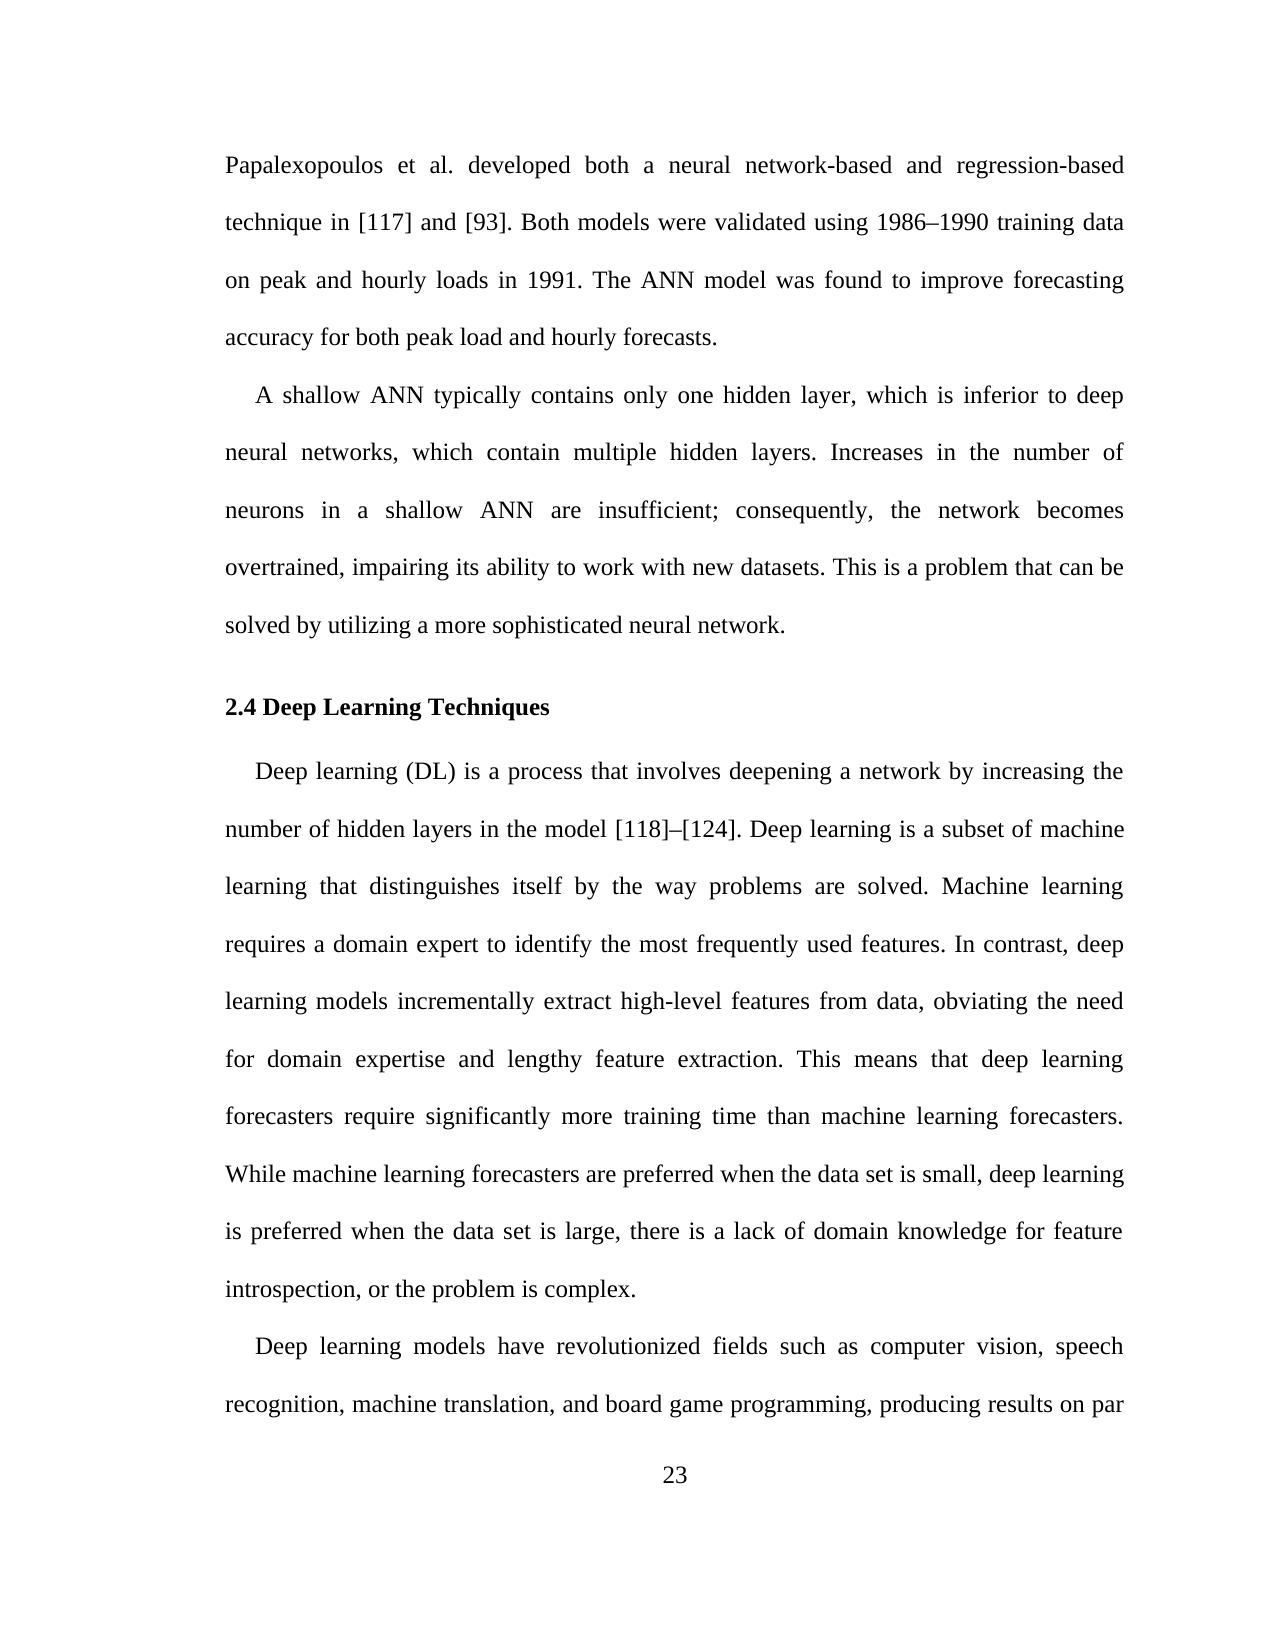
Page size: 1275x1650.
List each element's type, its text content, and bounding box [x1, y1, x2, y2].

subtitle 2.4 Deep Learning Techniques [225, 692, 1125, 721]
text A shallow ANN typically contains only one hidden layer, which is inferior to deep neural networks, which contain multiple hidden layers. Increases in the number of neurons in a shallow ANN are insufficient; consequently, the network becomes overtrained, impairing its ability to work with new datasets. This is a problem that can be solved by utilizing a more sophisticated neural network. [225, 380, 1125, 639]
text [225, 150, 1125, 351]
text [225, 1331, 1125, 1417]
text Deep learning (DL) is a process that involves deepening a network by increasing the number of hidden layers in the model [118]–[124]. Deep learning is a subset of machine learning that distinguishes itself by the way problems are solved. Machine learning requires a domain expert to identify the most frequently used features. In contrast, deep learning models incrementally extract high-level features from data, obviating the need for domain expertise and lengthy feature extraction. This means that deep learning forecasters require significantly more training time than machine learning forecasters. While machine learning forecasters are preferred when the data set is small, deep learning is preferred when the data set is large, there is a lack of domain knowledge for feature introspection, or the problem is complex. [225, 756, 1125, 1302]
